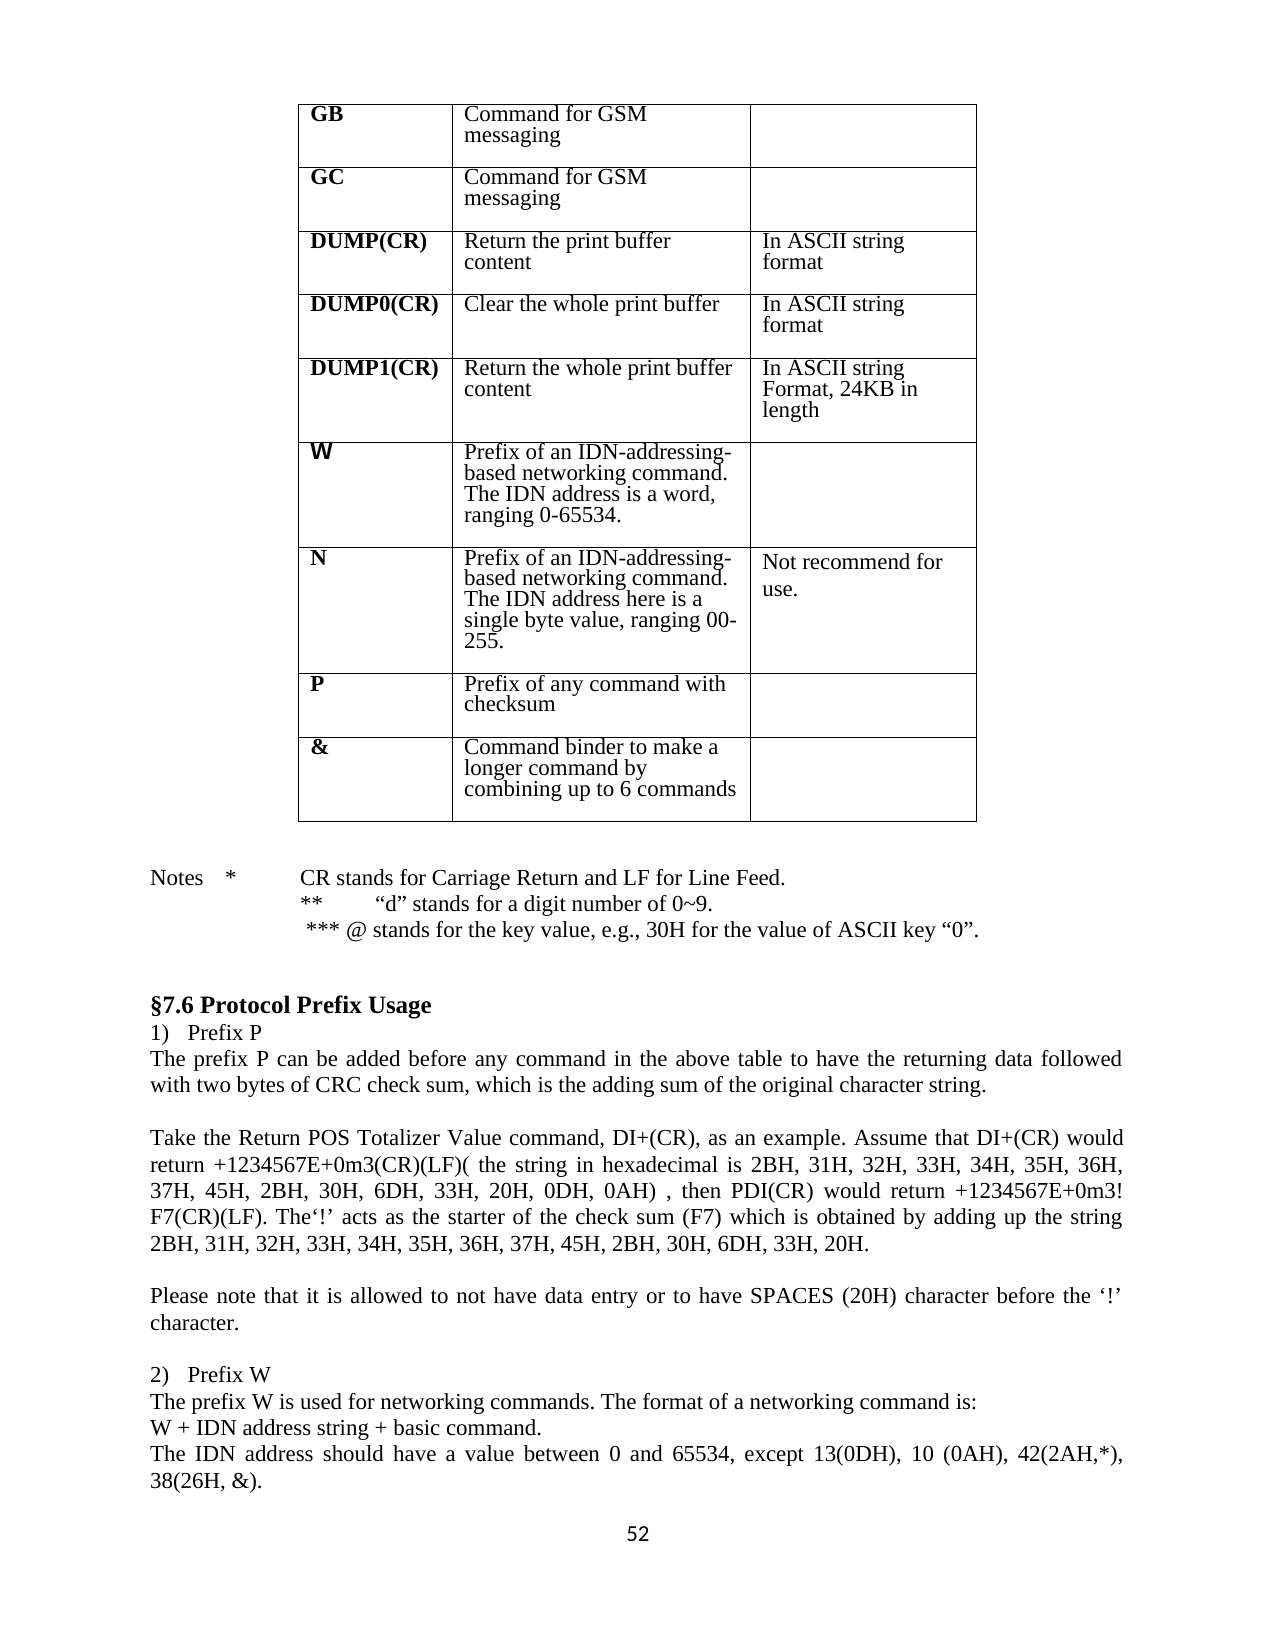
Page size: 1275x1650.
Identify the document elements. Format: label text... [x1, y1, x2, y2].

text *** @ stands for the key value, e.g., 30H for the value of ASCII key “0”. [150, 917, 1125, 943]
table_cell Prefix of any command with checksum [453, 674, 750, 737]
table_cell Ｗ [299, 443, 452, 547]
table_cell P [299, 674, 452, 737]
table_cell Prefix of an IDN-addressing-based networking command. The IDN address is a word, ranging 0-65534. [453, 443, 750, 547]
table_cell Command binder to make a longer command by combining up to 6 commands [453, 738, 750, 821]
list Prefix W [150, 1361, 1125, 1388]
table_cell Not recommend for use. [751, 548, 976, 673]
table_cell GC [299, 168, 452, 231]
table_cell [751, 674, 976, 737]
subtitle §7.6 Protocol Prefix Usage [150, 990, 1109, 1019]
table_cell Clear the whole print buffer [453, 295, 750, 358]
table_cell [751, 105, 976, 167]
table_cell [751, 738, 976, 821]
table_cell N [299, 548, 452, 673]
table_cell DUMP0(CR) [299, 295, 452, 358]
text The prefix P can be added before any command in the above table to have the returning data followed with two bytes of CRC check sum, which is the adding sum of the original character string. [150, 1045, 1125, 1098]
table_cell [453, 105, 750, 167]
text Please note that it is allowed to not have data entry or to have SPACES (20H) character before the ‘!’ character. [150, 1282, 1125, 1335]
list Prefix P [150, 1019, 1125, 1045]
table_cell Command for GSM messaging [453, 168, 750, 231]
table_cell [751, 168, 976, 231]
table_cell In ASCII string format [751, 232, 976, 294]
text The IDN address should have a value between 0 and 65534, except 13(0DH), 10 (0AH), 42(2AH,*), 38(26H, &). [150, 1441, 1125, 1493]
text W + IDN address string + basic command. [150, 1414, 1125, 1441]
table_cell [751, 443, 976, 547]
table_cell DUMP(CR) [299, 232, 452, 294]
table_cell GB [299, 105, 452, 167]
table_cell Return the print buffer content [453, 232, 750, 294]
text Take the Return POS Totalizer Value command, DI+(CR), as an example. Assume that DI+(CR) would return +1234567E+0m3(CR)(LF)( the string in hexadecimal is 2BH, 31H, 32H, 33H, 34H, 35H, 36H, 37H, 45H, 2BH, 30H, 6DH, 33H, 20H, 0DH, 0AH) , then PDI(CR) would return +1234567E+0m3!F7(CR)(LF). The‘!’ acts as the starter of the check sum (F7) which is obtained by adding up the string 2BH, 31H, 32H, 33H, 34H, 35H, 36H, 37H, 45H, 2BH, 30H, 6DH, 33H, 20H. [150, 1124, 1125, 1256]
text Notes * CR stands for Carriage Return and LF for Line Feed. [150, 864, 1125, 890]
table_cell Prefix of an IDN-addressing-based networking command. The IDN address here is a single byte value, ranging 00-255. [453, 548, 750, 673]
text ** “d” stands for a digit number of 0~9. [150, 890, 1125, 917]
table_cell In ASCII string format [751, 295, 976, 358]
table_cell DUMP1(CR) [299, 359, 452, 442]
table_cell & [299, 738, 452, 821]
table_cell Return the whole print buffer content [453, 359, 750, 442]
text The prefix W is used for networking commands. The format of a networking command is: [150, 1388, 1125, 1414]
table_cell In ASCII string Format, 24KB in length [751, 359, 976, 442]
